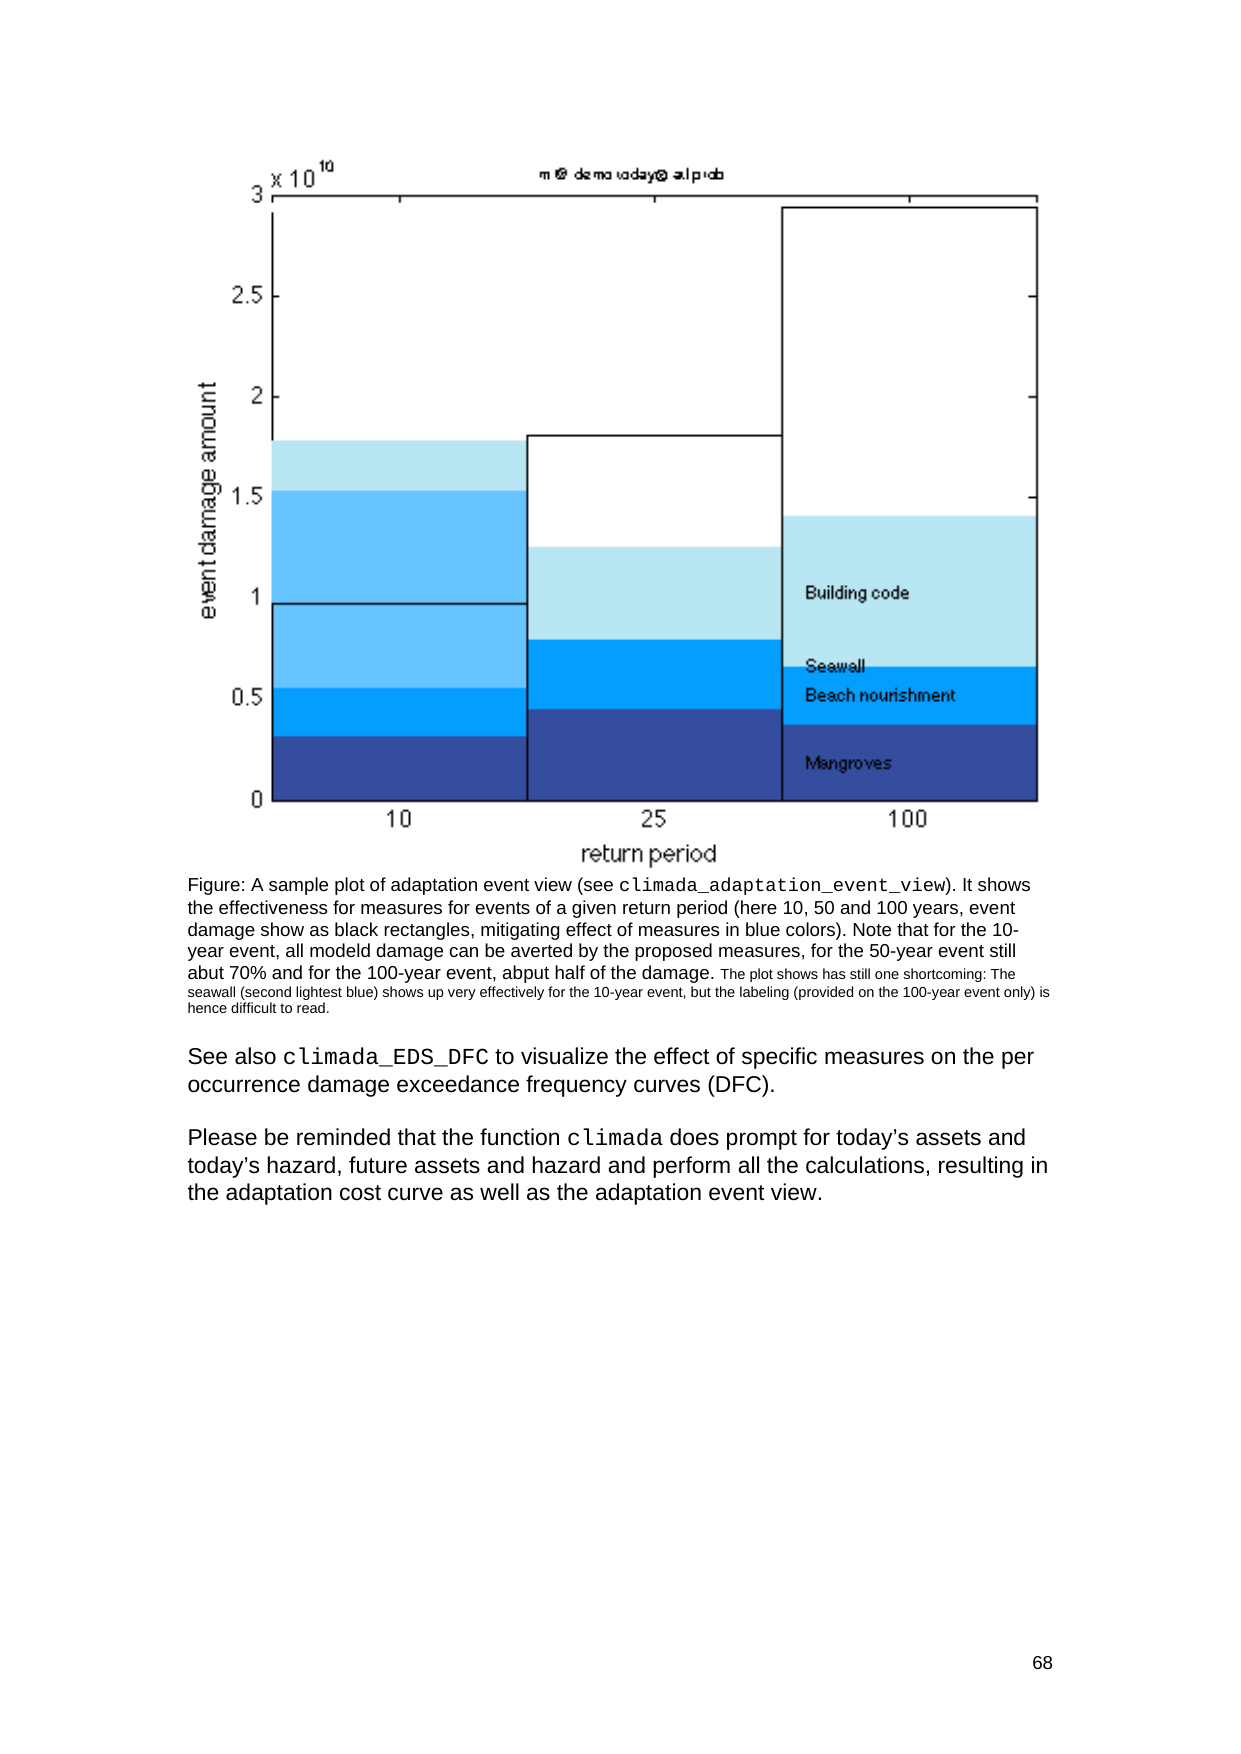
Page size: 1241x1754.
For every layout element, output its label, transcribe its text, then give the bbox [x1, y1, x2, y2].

text See also climada_EDS_DFC to visualize the effect of specific measures on the per occurrence damage exceedance frequency curves (DFC). [187, 1043, 1053, 1098]
text Figure: A sample plot of adaptation event view (see climada_adaptation_event_view). It shows the effectiveness for measures for events of a given return period (here 10, 50 and 100 years, event damage show as black rectangles, mitigating effect of measures in blue colors). Note that for the 10-year event, all modeld damage can be averted by the proposed measures, for the 50-year event still abut 70% and for the 100-year event, abput half of the damage. The plot shows has still one shortcoming: The seawall (second lightest blue) shows up very effectively for the 10-year event, but the labeling (provided on the 100-year event only) is hence difficult to read. [187, 874, 1053, 1017]
text Please be reminded that the function climada does prompt for today’s assets and today’s hazard, future assets and hazard and perform all the calculations, resulting in the adaptation cost curve as well as the adaptation event view. [187, 1124, 1053, 1205]
picture [187, 150, 1052, 874]
